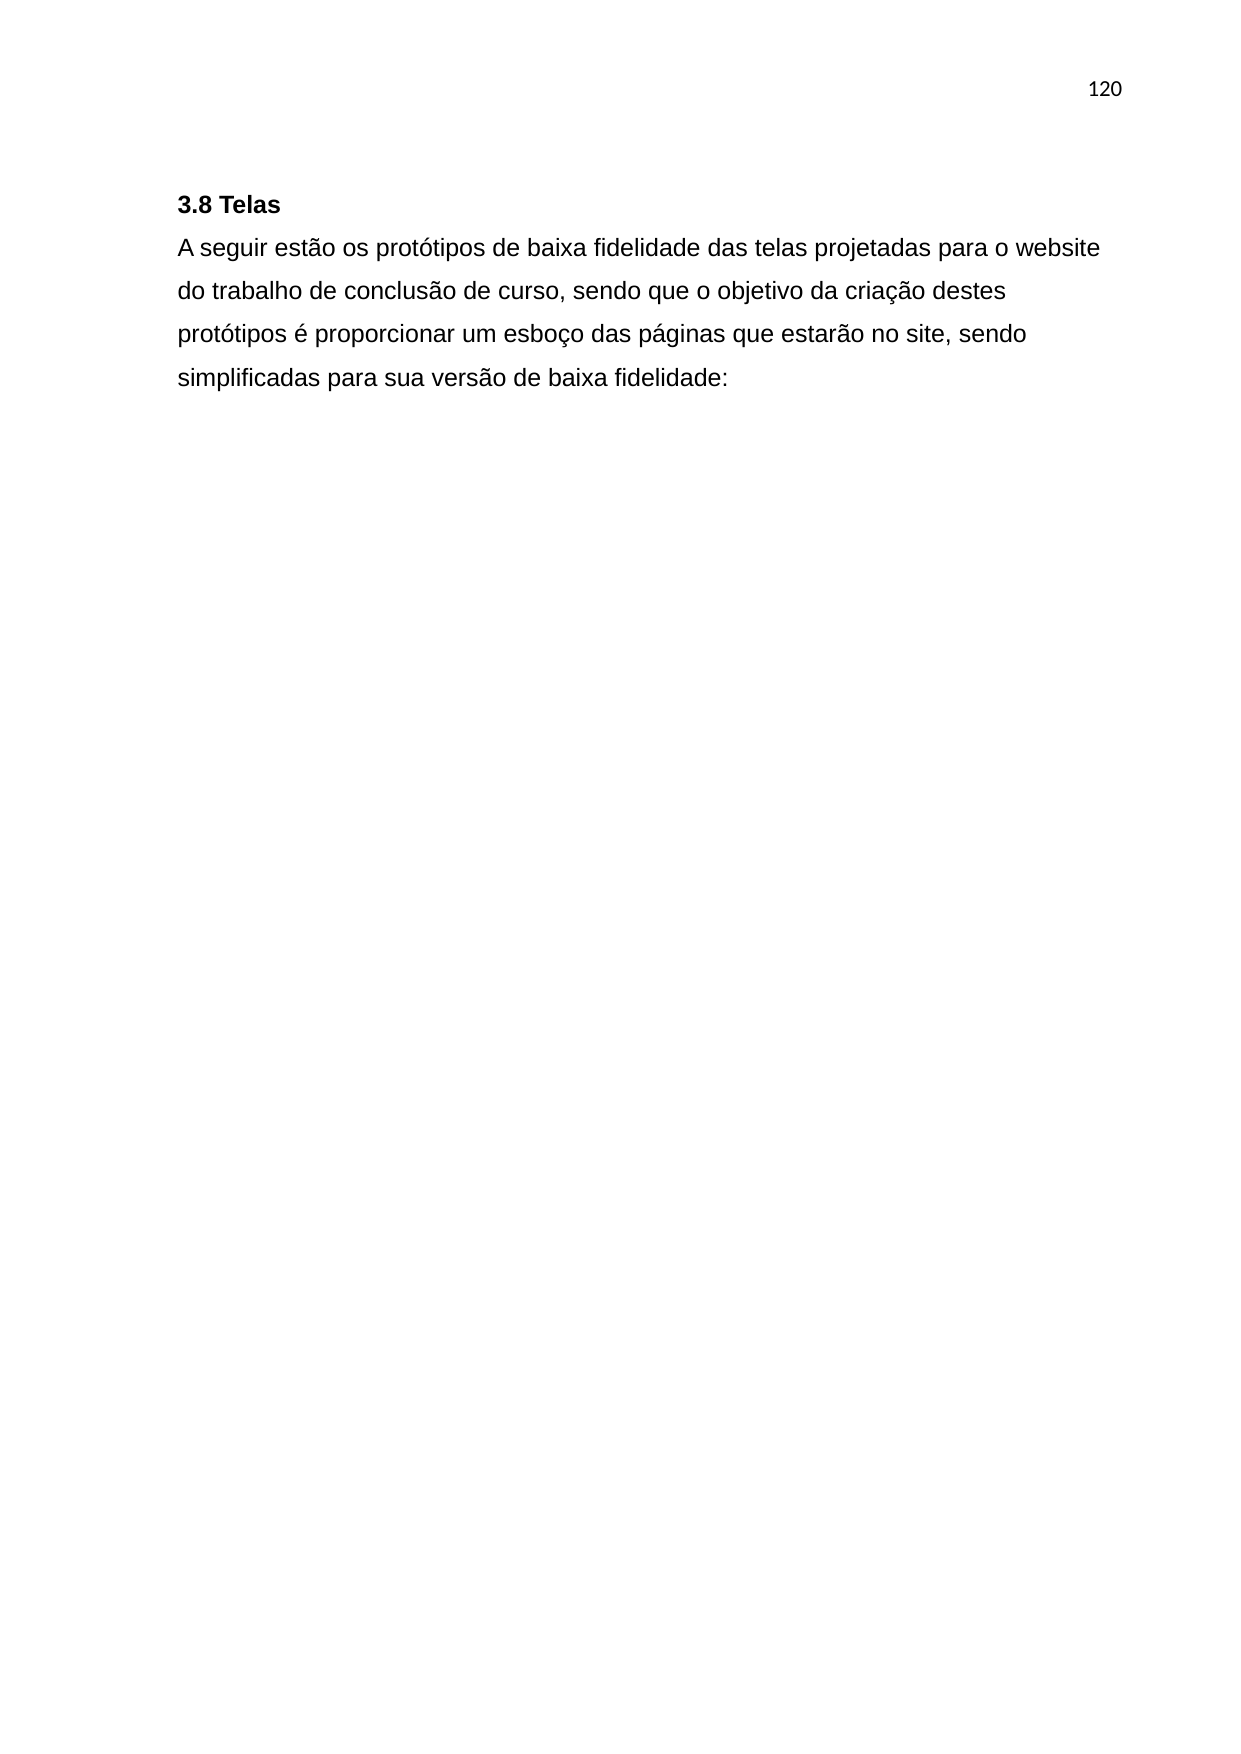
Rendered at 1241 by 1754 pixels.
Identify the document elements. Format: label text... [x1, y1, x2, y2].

subtitle 3.8 Telas [177, 190, 1122, 218]
text A seguir estão os protótipos de baixa fidelidade das telas projetadas para o website do trabalho de conclusão de curso, sendo que o objetivo da criação destes protótipos é proporcionar um esboço das páginas que estarão no site, sendo simplificadas para sua versão de baixa fidelidade: [177, 233, 1122, 391]
